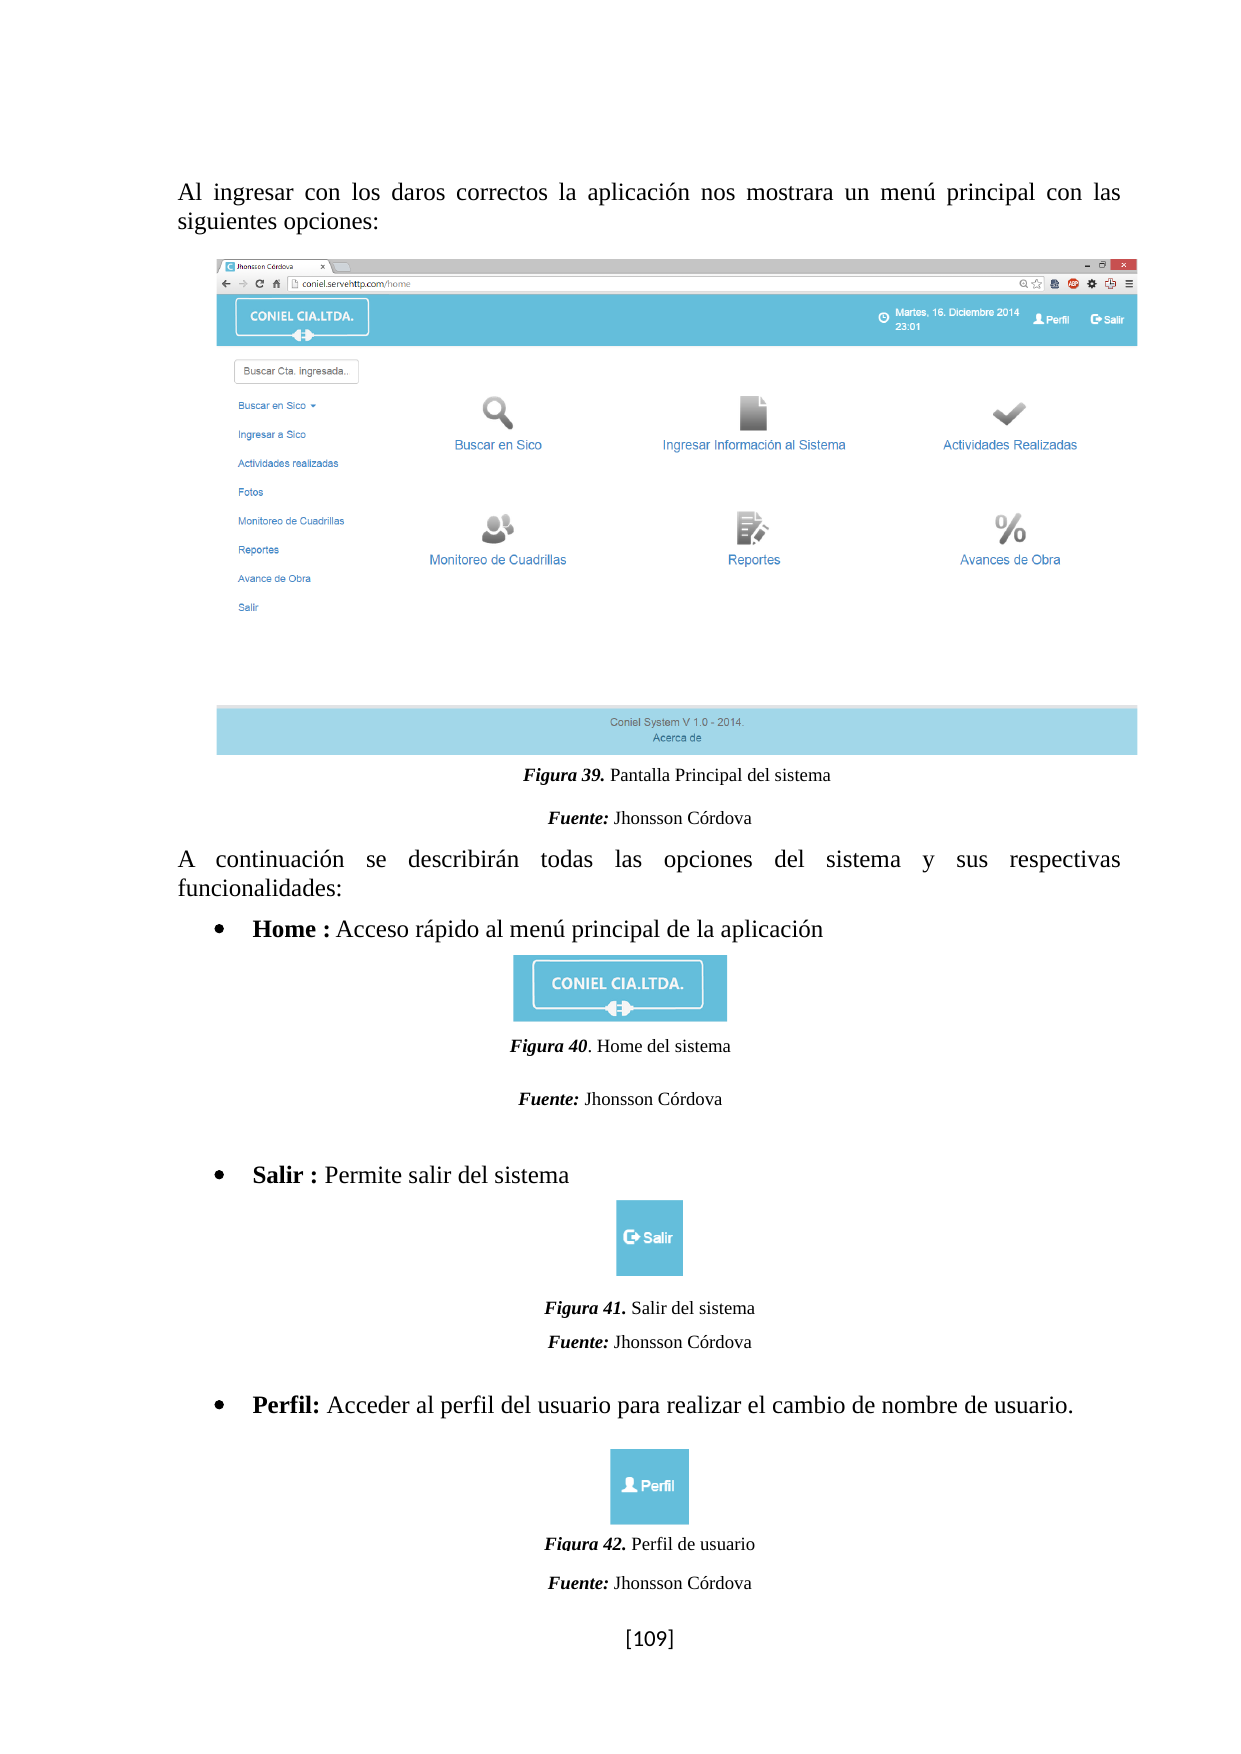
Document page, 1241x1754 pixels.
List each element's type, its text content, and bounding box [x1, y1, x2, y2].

picture [216, 259, 1138, 755]
picture [610, 1449, 689, 1525]
list Salir : Permite salir del sistema [215, 1160, 1122, 1189]
text A continuación se describirán todas las opciones del sistema y sus respectivas funcionalidades: [177, 844, 1122, 902]
picture [513, 955, 728, 1022]
list Home : Acceso rápido al menú principal de la aplicación [215, 914, 1122, 943]
picture [616, 1200, 683, 1276]
list Perfil: Acceder al perfil del usuario para realizar el cambio de nombre de usuario. [215, 1390, 1122, 1419]
text Al ingresar con los daros correctos la aplicación nos mostrara un menú principal con las siguientes opciones: [177, 177, 1122, 235]
